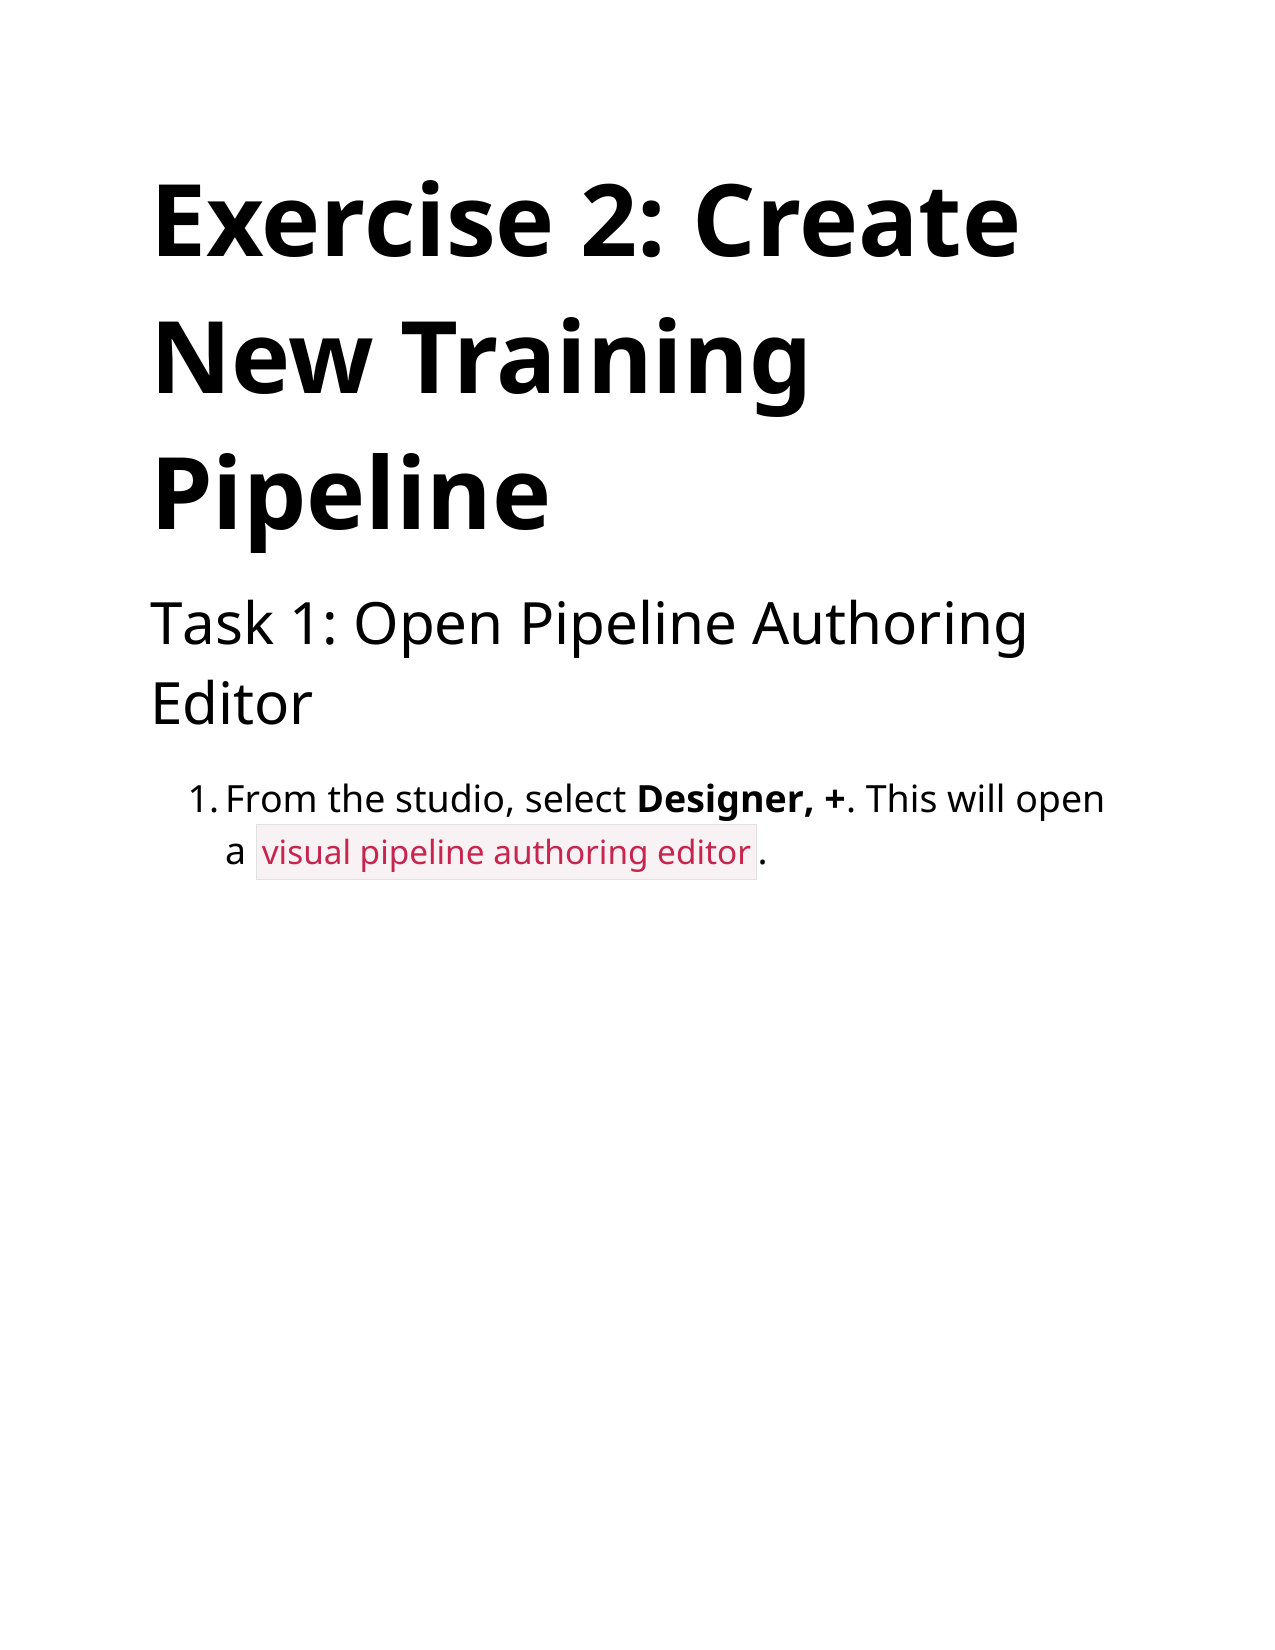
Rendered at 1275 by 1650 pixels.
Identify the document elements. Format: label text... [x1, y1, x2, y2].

text Exercise 2: Create New Training Pipeline [150, 150, 1125, 559]
text Task 1: Open Pipeline Authoring Editor [150, 582, 1125, 741]
list From the studio, select Designer, +. This will open a visual pipeline authoring editor. [187, 772, 1125, 880]
